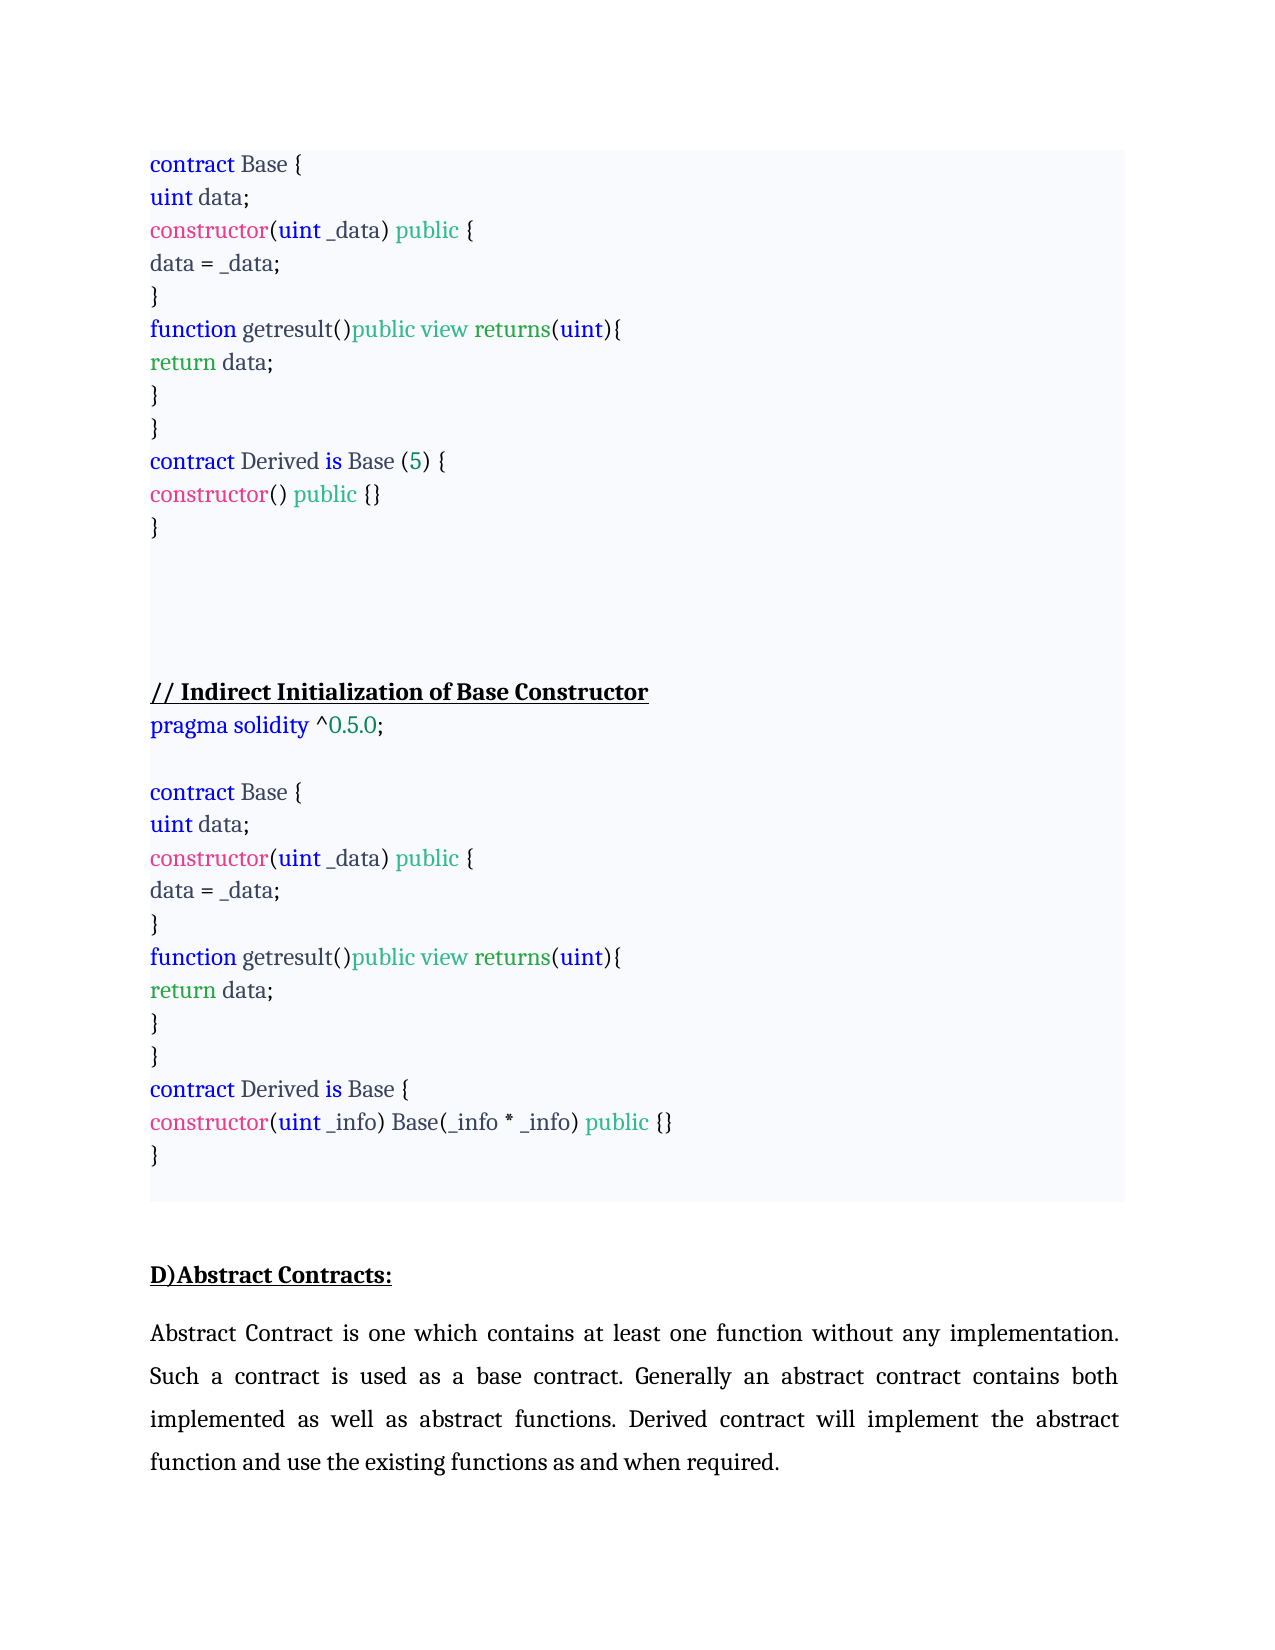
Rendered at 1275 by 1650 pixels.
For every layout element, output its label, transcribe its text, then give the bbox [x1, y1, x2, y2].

text contract Derived is Base (5) { [150, 447, 1125, 476]
text } [150, 1141, 1125, 1169]
text } [150, 282, 1125, 311]
text return data; [150, 976, 1125, 1004]
text contract Base { [150, 777, 1125, 806]
text contract Base { [150, 150, 1125, 179]
text function getresult()public view returns(uint){ [150, 942, 1125, 971]
text pragma solidity ^0.5.0; [150, 711, 1125, 740]
text constructor(uint _data) public { [150, 843, 1125, 872]
text constructor() public {} [150, 480, 1125, 509]
text function getresult()public view returns(uint){ [150, 315, 1125, 344]
text constructor(uint _info) Base(_info * _info) public {} [150, 1108, 1125, 1136]
text } [150, 1008, 1125, 1037]
text } [150, 513, 1125, 542]
text contract Derived is Base { [150, 1074, 1125, 1103]
text } [150, 909, 1125, 938]
text } [150, 414, 1125, 443]
text } [150, 381, 1125, 410]
text } [150, 1042, 1125, 1070]
text Abstract Contract is one which contains at least one function without any implementation. Such a contract is used as a base contract. Generally an abstract contract contains both implemented as well as abstract functions. Derived contract will implement the abstract function and use the existing functions as and when required. [150, 1319, 1120, 1477]
text D)Abstract Contracts: [150, 1261, 1120, 1289]
text return data; [150, 348, 1125, 377]
text constructor(uint _data) public { [150, 216, 1125, 245]
text // Indirect Initialization of Base Constructor [150, 678, 1125, 707]
text uint data; [150, 810, 1125, 839]
text data = _data; [150, 249, 1125, 278]
text data = _data; [150, 876, 1125, 905]
text uint data; [150, 183, 1125, 212]
